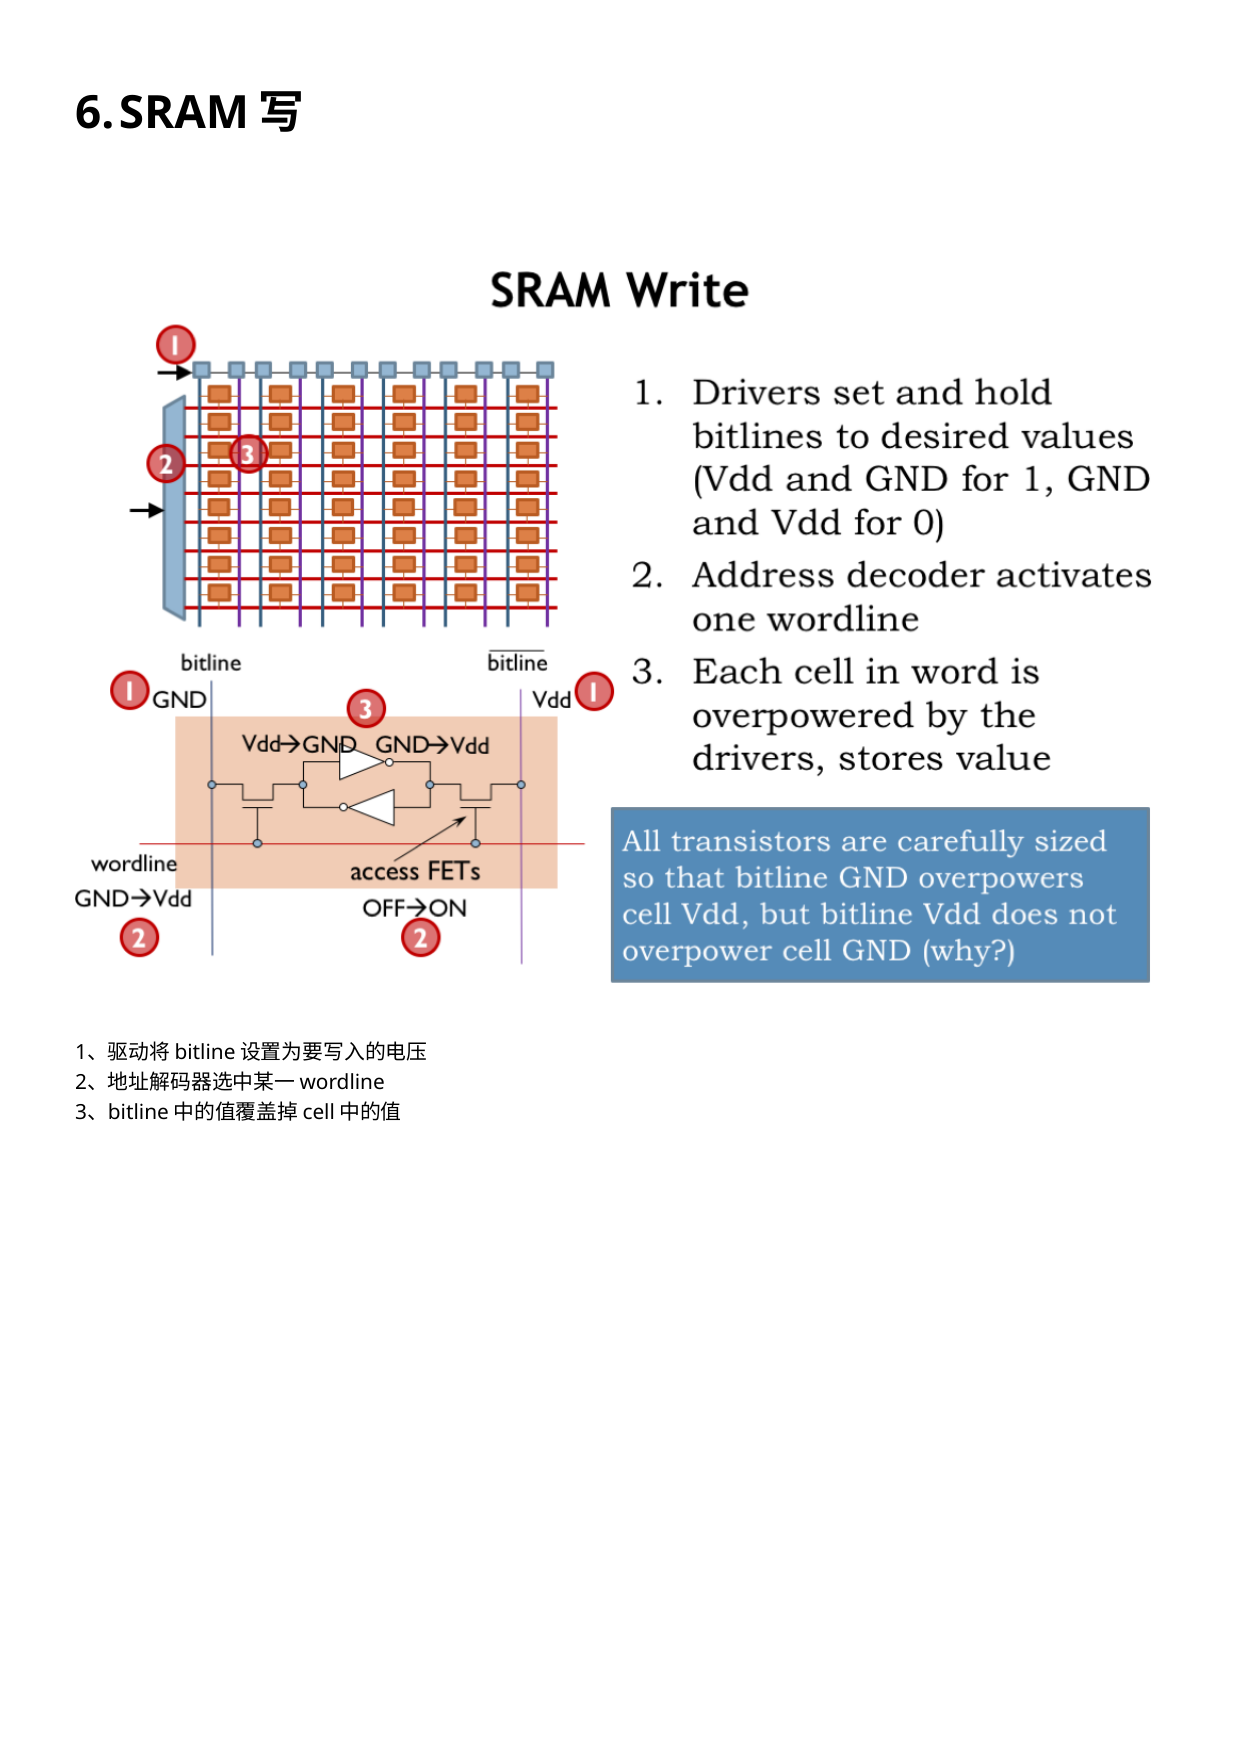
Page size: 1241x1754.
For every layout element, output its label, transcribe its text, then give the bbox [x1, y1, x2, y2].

text 3、bitline中的值覆盖掉cell中的值 [75, 1096, 1165, 1126]
text 2、地址解码器选中某一wordline [75, 1065, 1165, 1096]
picture [75, 217, 1166, 1035]
subtitle SRAM写 [75, 75, 1165, 142]
text 1、驱动将bitline设置为要写入的电压 [75, 1035, 1165, 1065]
